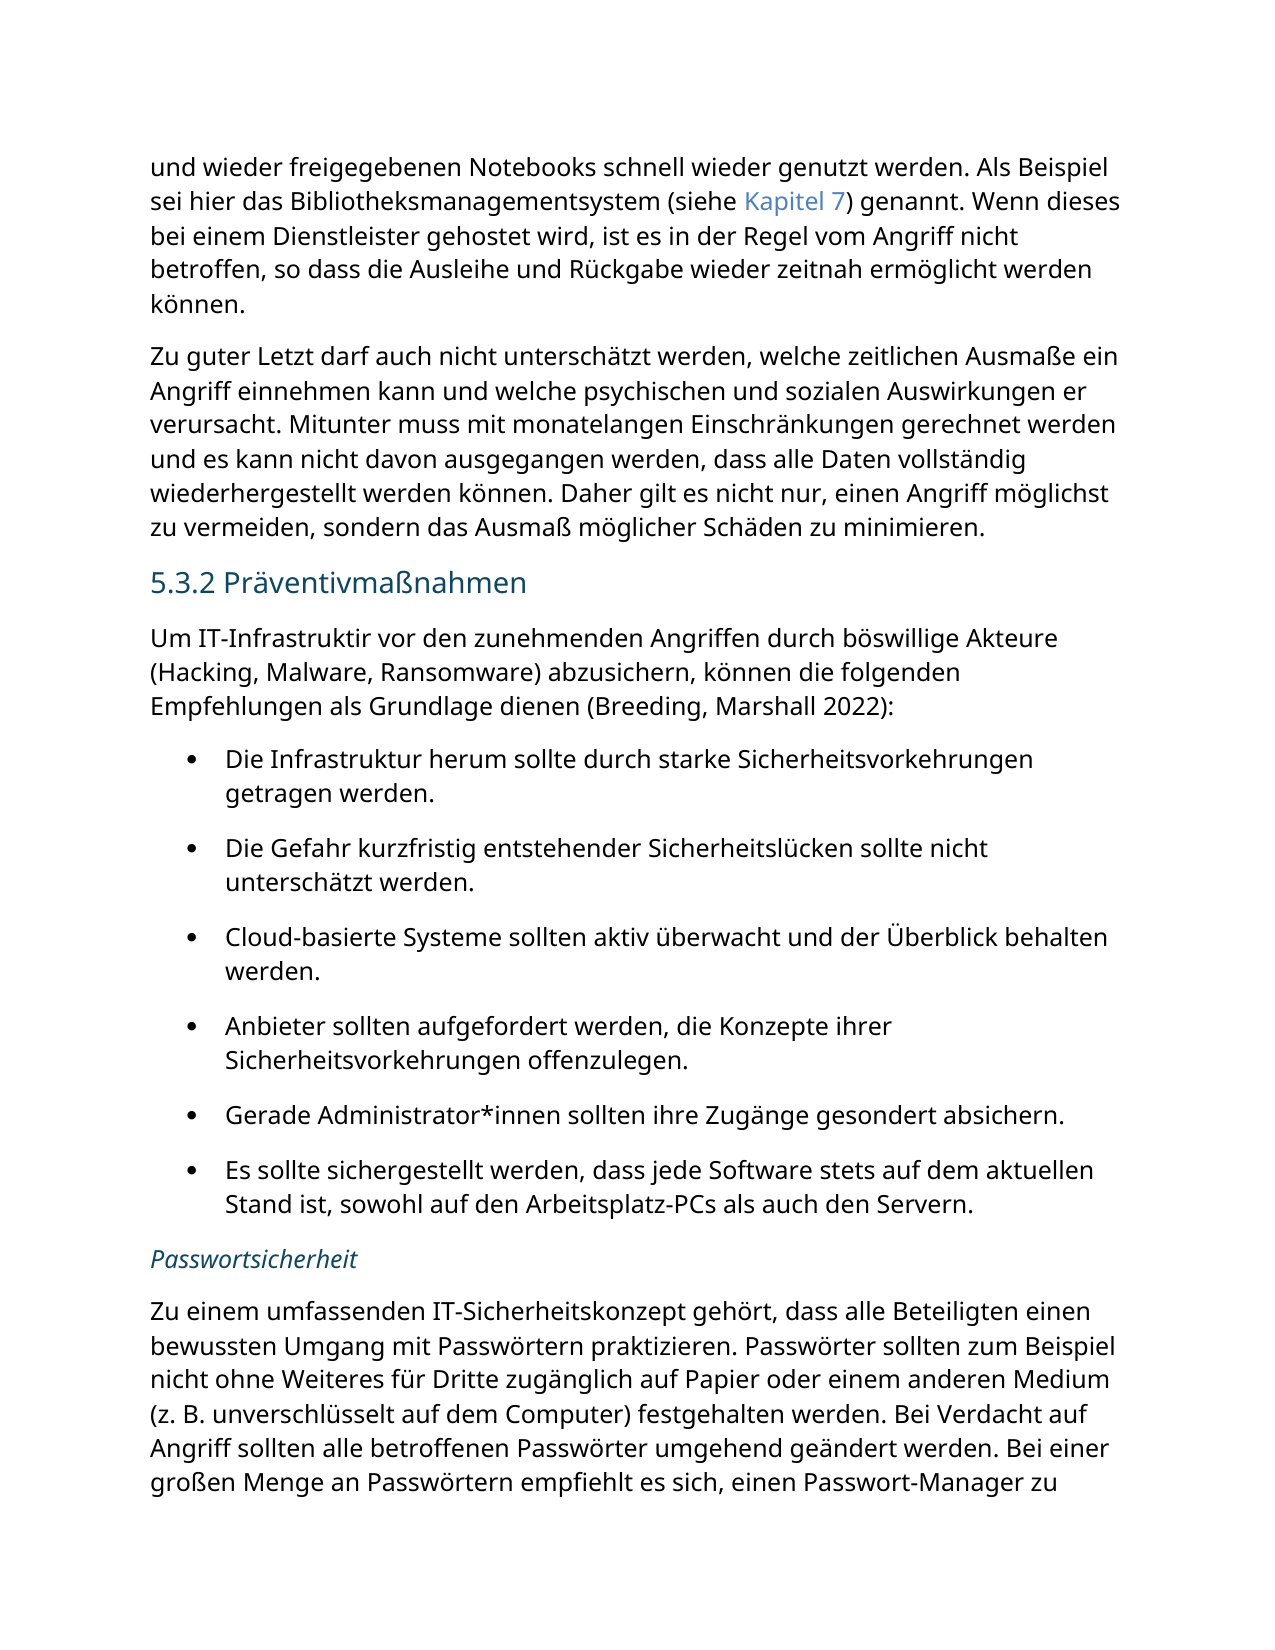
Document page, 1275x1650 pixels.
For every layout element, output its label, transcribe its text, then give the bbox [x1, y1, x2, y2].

list Anbieter sollten aufgefordert werden, die Konzepte ihrer Sicherheitsvorkehrungen offenzulegen. [187, 1008, 1125, 1077]
text Um IT-Infrastruktir vor den zunehmenden Angriffen durch böswillige Akteure (Hacking, Malware, Ransomware) abzusichern, können die folgenden Empfehlungen als Grundlage dienen (Breeding, Marshall 2022): [150, 621, 1125, 723]
text Zu guter Letzt darf auch nicht unterschätzt werden, welche zeitlichen Ausmaße ein Angriff einnehmen kann und welche psychischen und sozialen Auswirkungen er verursacht. Mitunter muss mit monatelangen Einschränkungen gerechnet werden und es kann nicht davon ausgegangen werden, dass alle Daten vollständig wiederhergestellt werden können. Daher gilt es nicht nur, einen Angriff möglichst zu vermeiden, sondern das Ausmaß möglicher Schäden zu minimieren. [150, 339, 1125, 543]
subtitle Passwortsicherheit [150, 1241, 1125, 1275]
list Es sollte sichergestellt werden, dass jede Software stets auf dem aktuellen Stand ist, sowohl auf den Arbeitsplatz-PCs als auch den Servern. [187, 1152, 1125, 1220]
list Die Gefahr kurzfristig entstehender Sicherheitslücken sollte nicht unterschätzt werden. [187, 831, 1125, 899]
list Cloud-basierte Systeme sollten aktiv überwacht und der Überblick behalten werden. [187, 919, 1125, 988]
list Gerade Administrator*innen sollten ihre Zugänge gesondert absichern. [187, 1097, 1125, 1131]
list Die Infrastruktur herum sollte durch starke Sicherheitsvorkehrungen getragen werden. [187, 742, 1125, 810]
subtitle 5.3.2 Präventivmaßnahmen [150, 562, 1125, 602]
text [150, 150, 1125, 320]
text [150, 1294, 1125, 1498]
